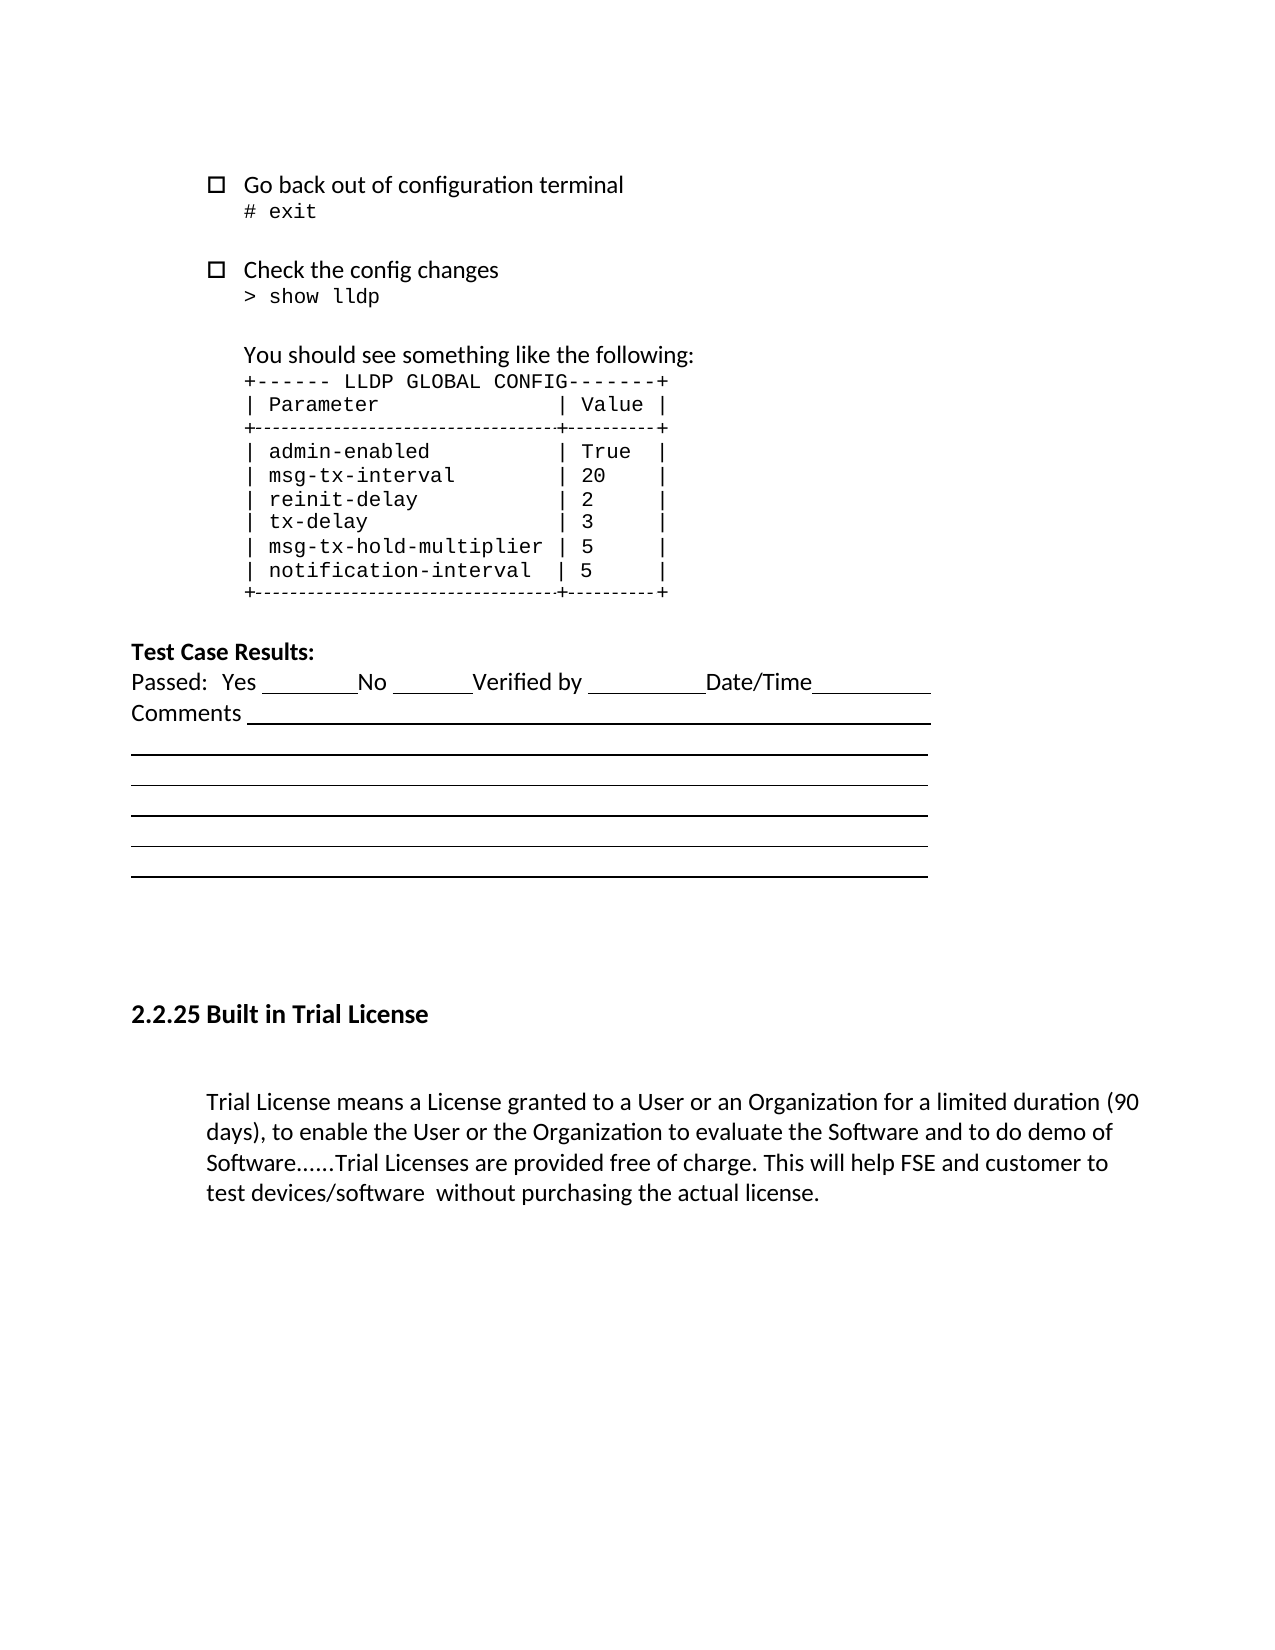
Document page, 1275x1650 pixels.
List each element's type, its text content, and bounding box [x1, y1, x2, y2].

text | reinit-delay | 2 | [244, 487, 1275, 511]
text | notification-interval | 5 | [244, 558, 1275, 582]
list Go back out of configuration terminal [206, 169, 1275, 200]
text Passed: Yes No Verified by Date/Time Comments [131, 667, 937, 728]
list show lldp [244, 284, 1275, 308]
text +------ LLDP GLOBAL CONFIG + [244, 369, 1275, 393]
subtitle Test Case Results: [131, 636, 1275, 667]
text + + + [244, 582, 1275, 605]
text Trial License means a License granted to a User or an Organization for a limited duration (90 days), to enable the User or the Organization to evaluate the Software and to do demo of Software Trial Licenses are provided free of charge. This will help FSE and customer to [206, 1086, 1140, 1177]
text test devices/software without purchasing the actual license. [206, 1177, 1275, 1208]
text + + + [244, 417, 1275, 440]
text | msg-tx-interval | 20 | [244, 464, 1275, 487]
subtitle Built in Trial License [131, 997, 1275, 1030]
text # exit [244, 200, 1275, 224]
text | tx-delay | 3 | [244, 511, 1275, 534]
list Check the config changes [206, 254, 1275, 284]
text You should see something like the following: [244, 339, 1275, 369]
text | msg-tx-hold-multiplier | 5 | [244, 535, 1275, 558]
text | admin-enabled | True | [244, 440, 1275, 464]
text | Parameter | Value | [244, 393, 1275, 417]
